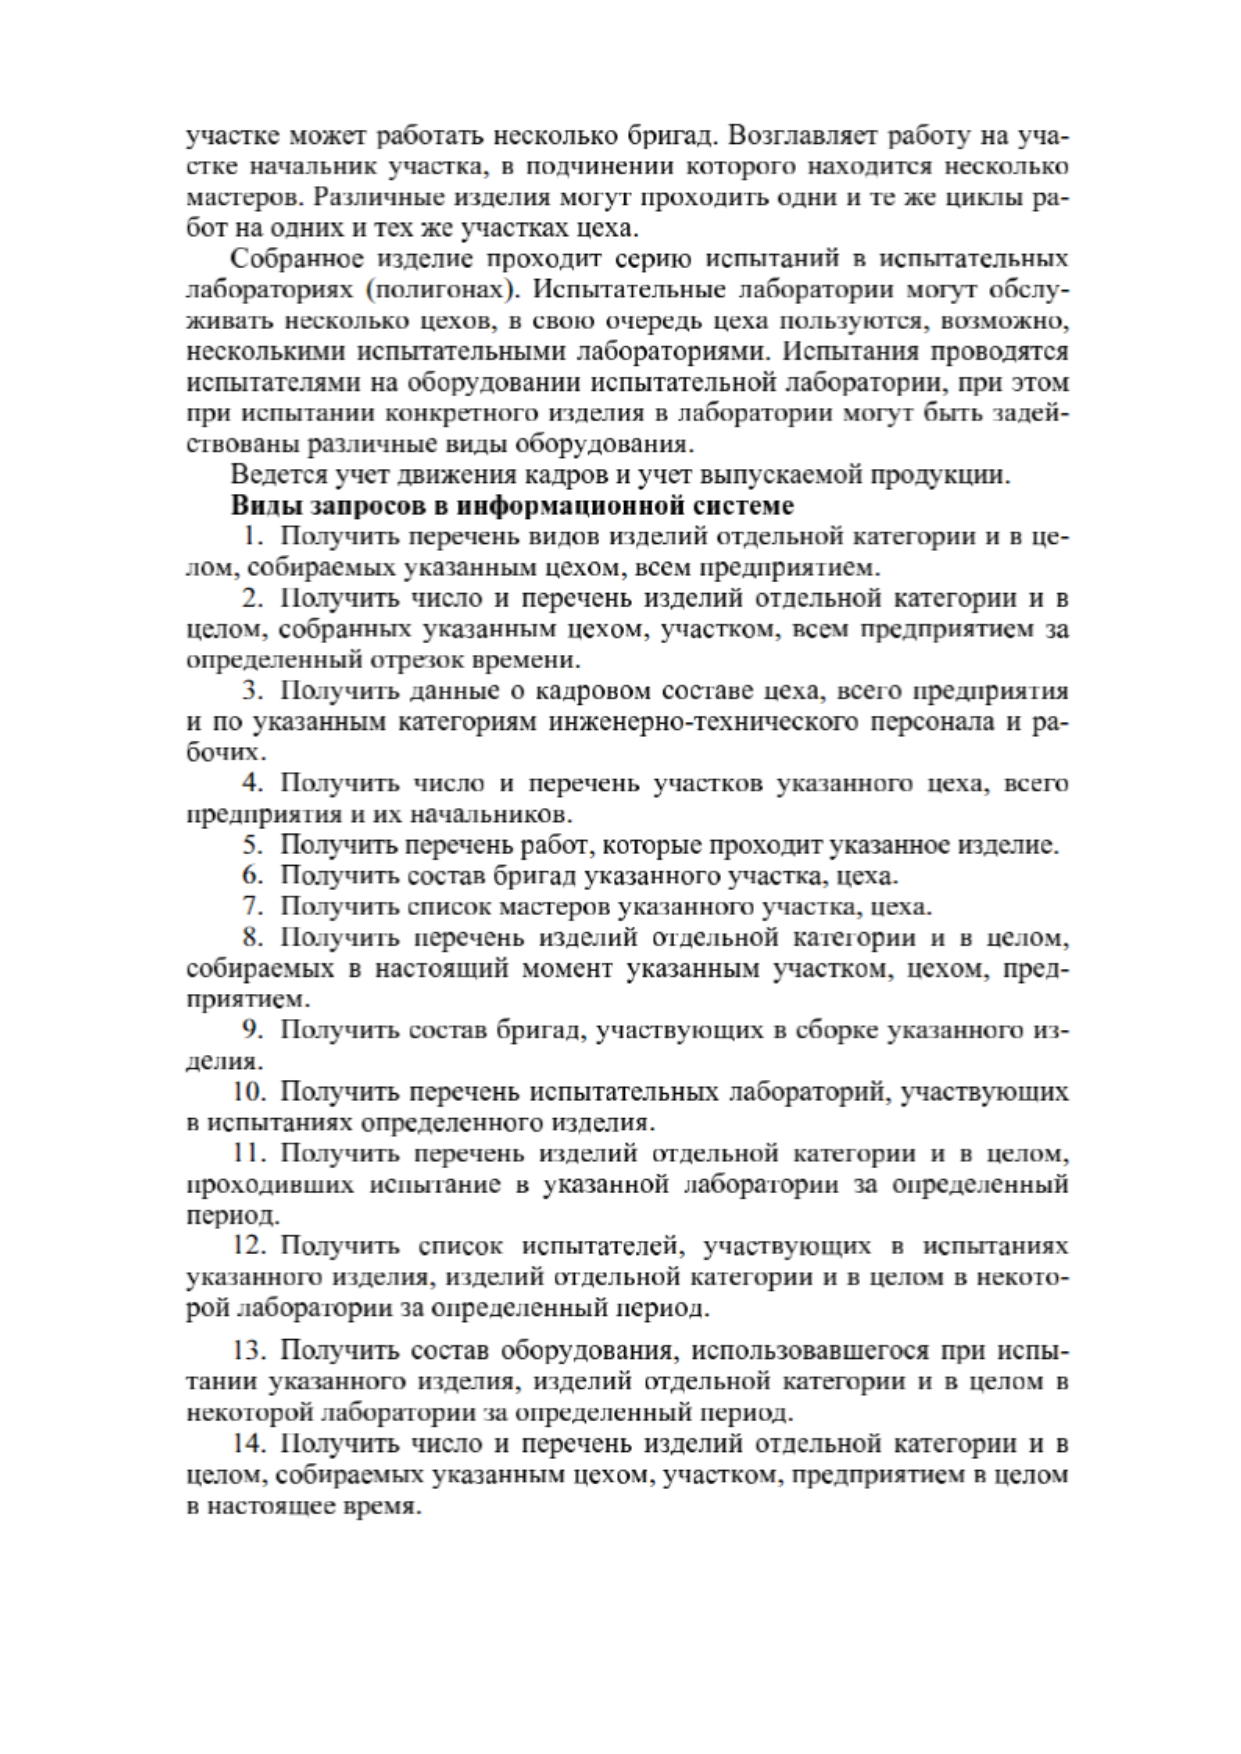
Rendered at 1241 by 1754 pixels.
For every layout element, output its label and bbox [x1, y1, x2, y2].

picture [177, 118, 1082, 1522]
